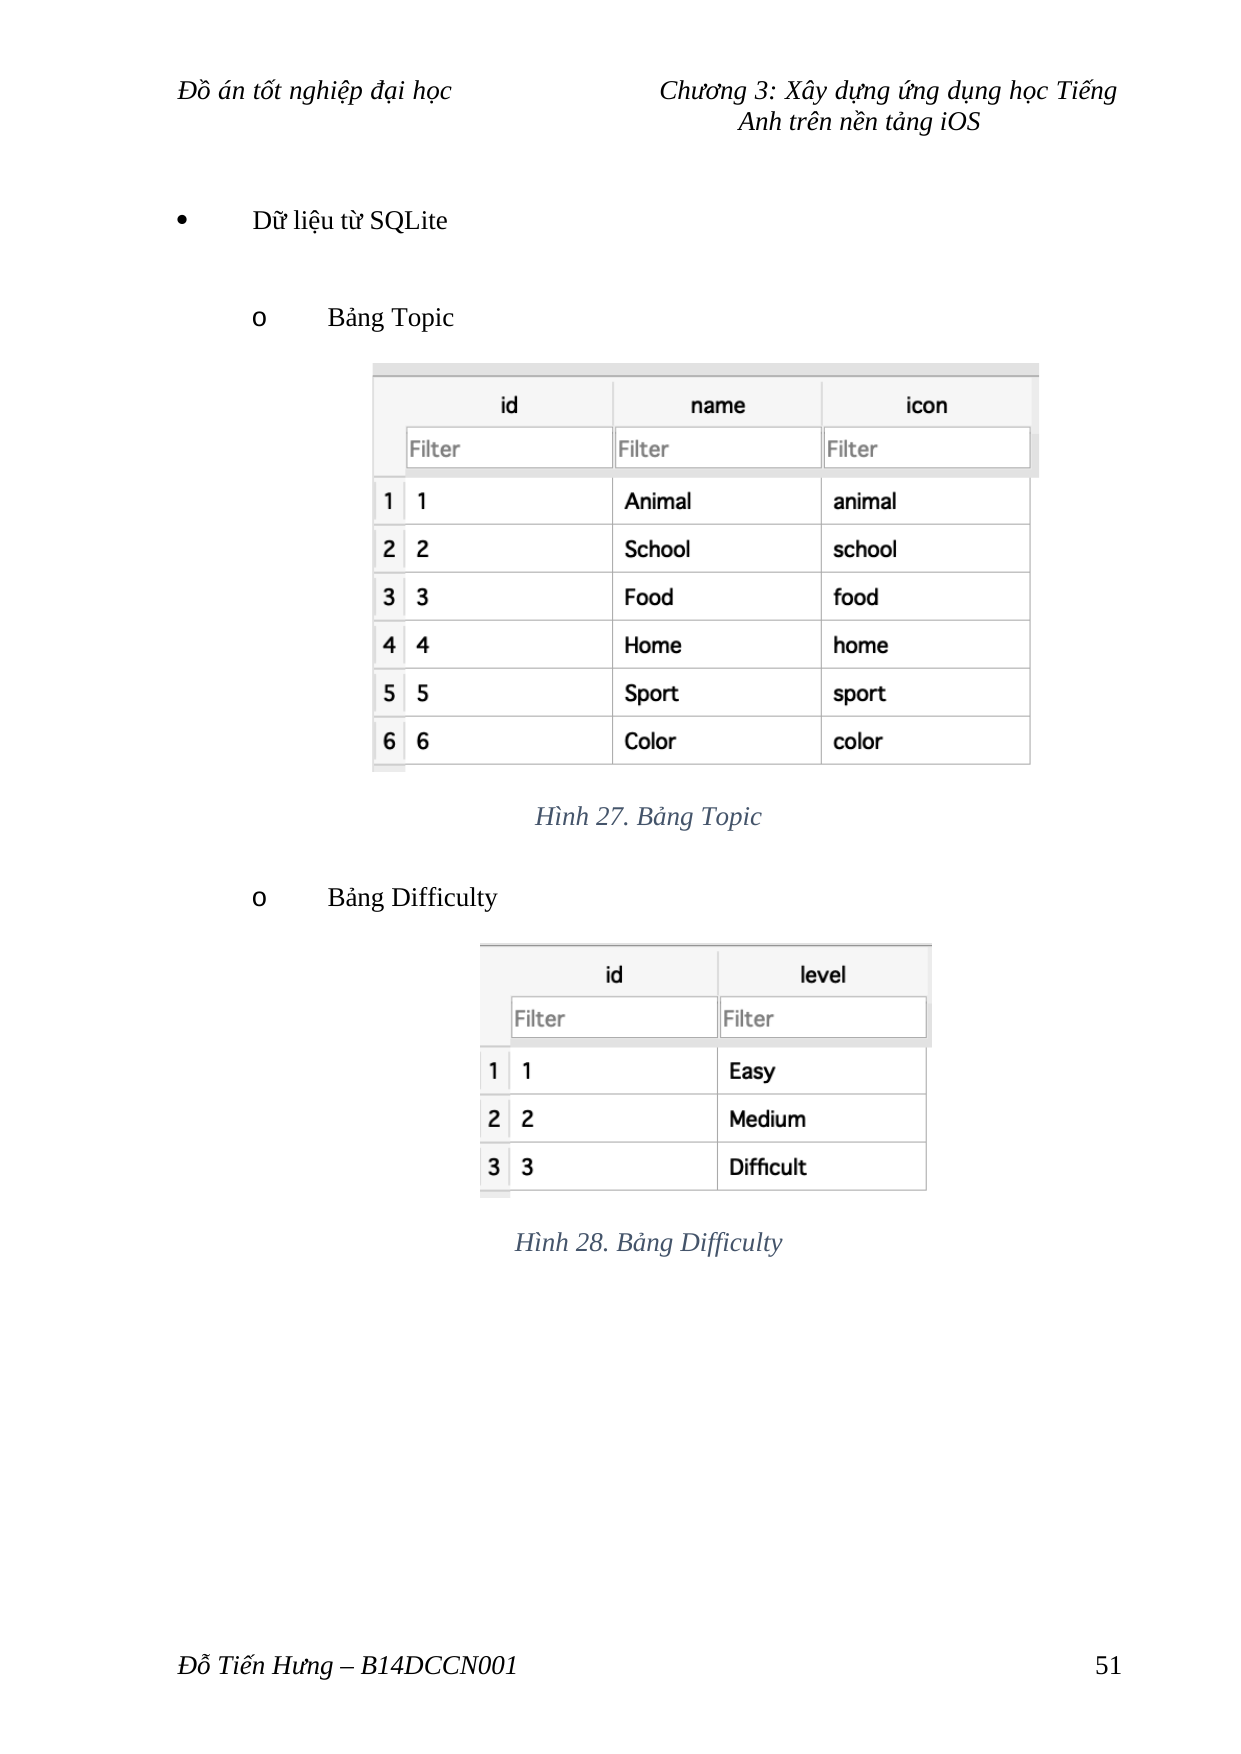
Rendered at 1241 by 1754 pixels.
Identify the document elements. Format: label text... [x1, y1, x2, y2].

picture [480, 943, 932, 1198]
text Hình 27. Bảng Topic [177, 800, 1122, 831]
list Bảng Topic [251, 301, 1122, 334]
list Dữ liệu từ SQLite [177, 204, 1122, 235]
picture [372, 363, 1040, 772]
text Hình 28. Bảng Difficulty [177, 1226, 1122, 1257]
list Bảng Difficulty [251, 881, 1122, 914]
